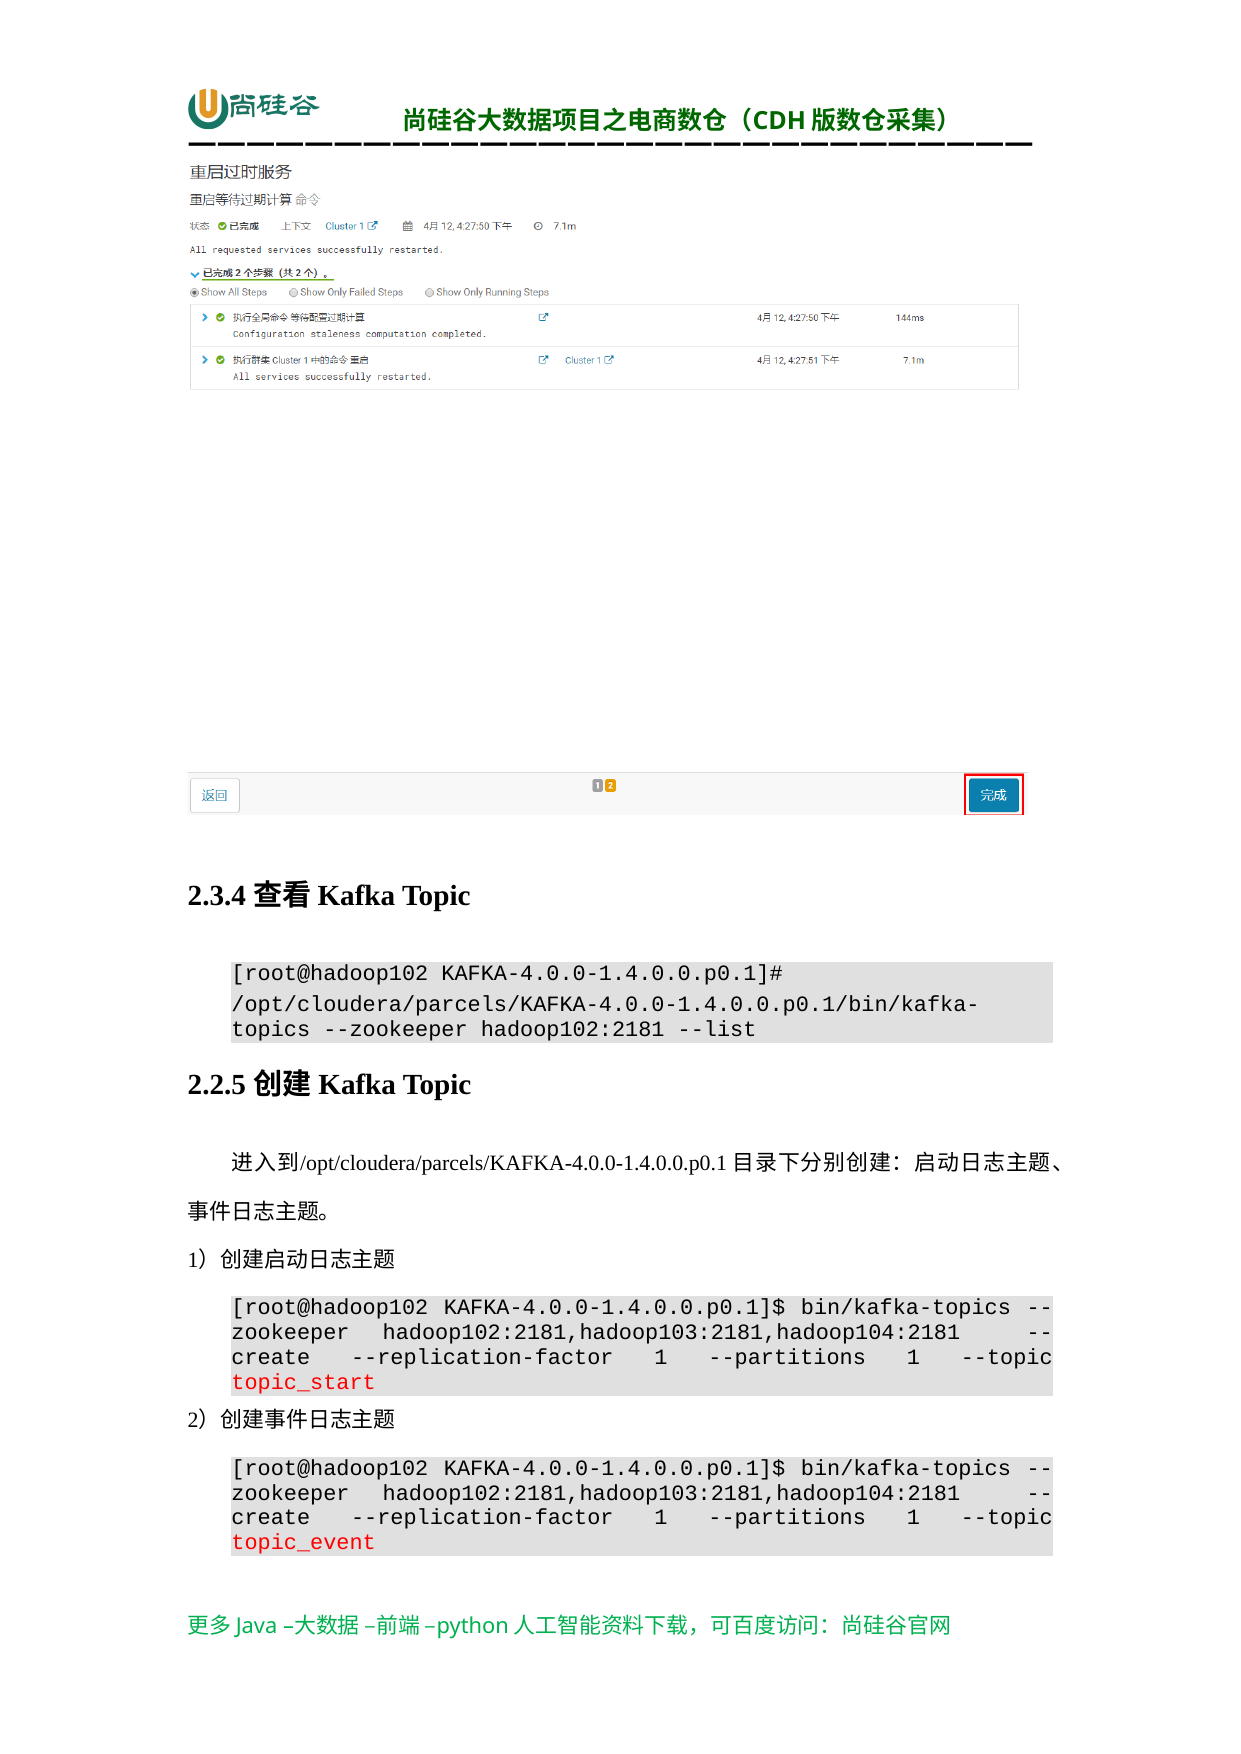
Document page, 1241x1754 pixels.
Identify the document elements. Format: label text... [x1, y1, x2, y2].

text [root@hadoop102 KAFKA-4.0.0-1.4.0.0.p0.1]$ bin/kafka-topics --zookeeper hadoop102:2181,hadoop103:2181,hadoop104:2181 --create --replication-factor 1 --partitions 1 --topic topic_start [231, 1296, 1053, 1396]
picture [187, 165, 1029, 815]
text 1）创建启动日志主题 [187, 1242, 1053, 1274]
picture [187, 88, 321, 130]
text [root@hadoop102 KAFKA-4.0.0-1.4.0.0.p0.1]# [231, 962, 1053, 987]
text 2.3.4 查看Kafka Topic [187, 860, 1053, 925]
text 进入到/opt/cloudera/parcels/KAFKA-4.0.0-1.4.0.0.p0.1目录下分别创建：启动日志主题、事件日志主题。 [187, 1144, 1053, 1226]
text /opt/cloudera/parcels/KAFKA-4.0.0-1.4.0.0.p0.1/bin/kafka-topics --zookeeper hadoop102:2181 --list [231, 993, 1053, 1043]
text 2）创建事件日志主题 [187, 1402, 1053, 1434]
text 2.2.5 创建 Kafka Topic [187, 1049, 1053, 1114]
text [root@hadoop102 KAFKA-4.0.0-1.4.0.0.p0.1]$ bin/kafka-topics --zookeeper hadoop102:2181,hadoop103:2181,hadoop104:2181 --create --replication-factor 1 --partitions 1 --topic topic_event [231, 1457, 1053, 1556]
